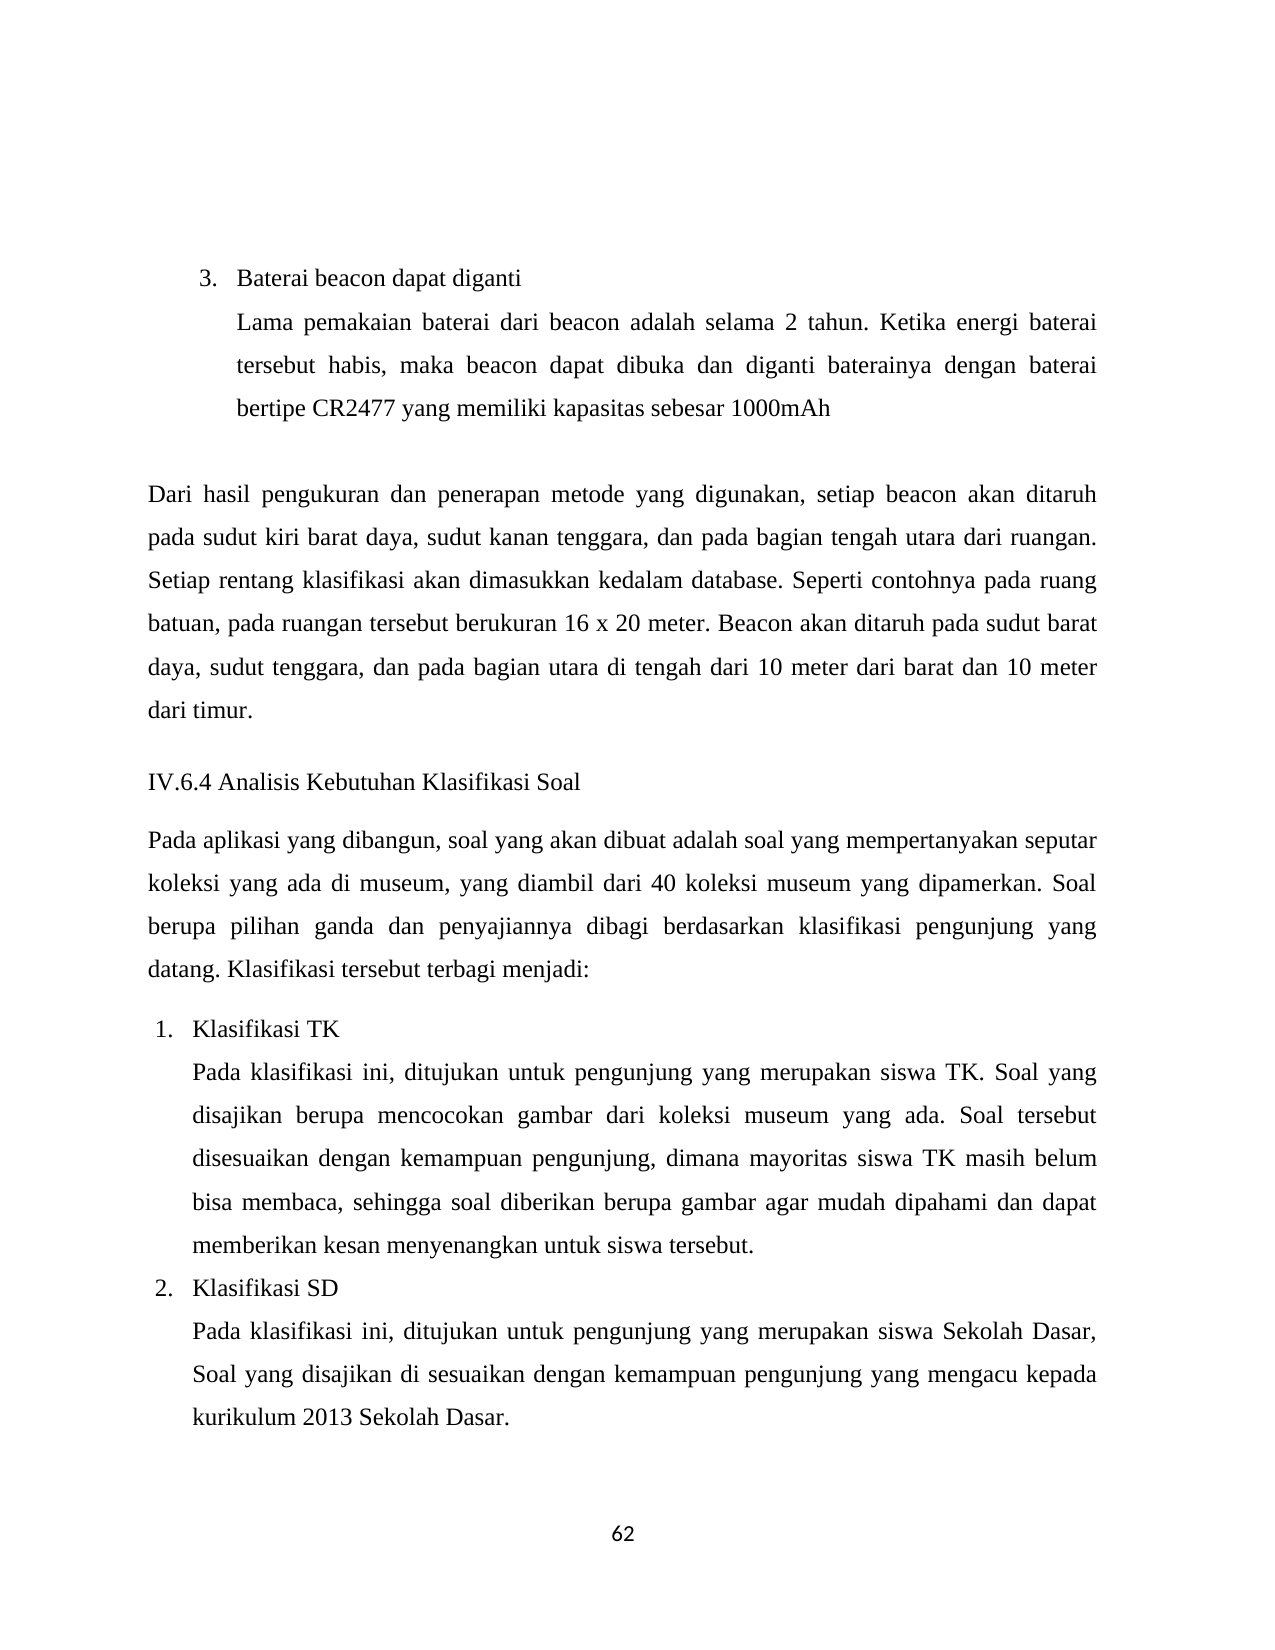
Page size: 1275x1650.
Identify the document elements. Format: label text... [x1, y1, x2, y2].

list Klasifikasi TK [154, 1014, 1098, 1043]
list Pada klasifikasi ini, ditujukan untuk pengunjung yang merupakan siswa TK. Soal yang disajikan berupa mencocokan gambar dari koleksi museum yang ada. Soal tersebut disesuaikan dengan kemampuan pengunjung, dimana mayoritas siswa TK masih belum bisa membaca, sehingga soal diberikan berupa gambar agar mudah dipahami dan dapat memberikan kesan menyenangkan untuk siswa tersebut. [192, 1057, 1098, 1258]
list Klasifikasi SD [154, 1273, 1098, 1302]
list Pada klasifikasi ini, ditujukan untuk pengunjung yang merupakan siswa Sekolah Dasar, Soal yang disajikan di sesuaikan dengan kemampuan pengunjung yang mengacu kepada kurikulum 2013 Sekolah Dasar. [192, 1316, 1098, 1431]
text Lama pemakaian baterai dari beacon adalah selama 2 tahun. Ketika energi baterai tersebut habis, maka beacon dapat dibuka dan diganti baterainya dengan baterai bertipe CR2477 yang memiliki kapasitas sebesar 1000mAh [236, 307, 1098, 422]
text Dari hasil pengukuran dan penerapan metode yang digunakan, setiap beacon akan ditaruh pada sudut kiri barat daya, sudut kanan tenggara, dan pada bagian tengah utara dari ruangan. Setiap rentang klasifikasi akan dimasukkan kedalam database. Seperti contohnya pada ruang batuan, pada ruangan tersebut berukuran 16 x 20 meter. Beacon akan ditaruh pada sudut barat daya, sudut tenggara, dan pada bagian utara di tengah dari 10 meter dari barat dan 10 meter dari timur. [148, 479, 1098, 723]
text Pada aplikasi yang dibangun, soal yang akan dibuat adalah soal yang mempertanyakan seputar koleksi yang ada di museum, yang diambil dari 40 koleksi museum yang dipamerkan. Soal berupa pilihan ganda dan penyajiannya dibagi berdasarkan klasifikasi pengunjung yang datang. Klasifikasi tersebut terbagi menjadi: [148, 825, 1098, 983]
list Baterai beacon dapat diganti [199, 263, 1098, 292]
subtitle IV.6.4 Analisis Kebutuhan Klasifikasi Soal [148, 767, 1098, 796]
